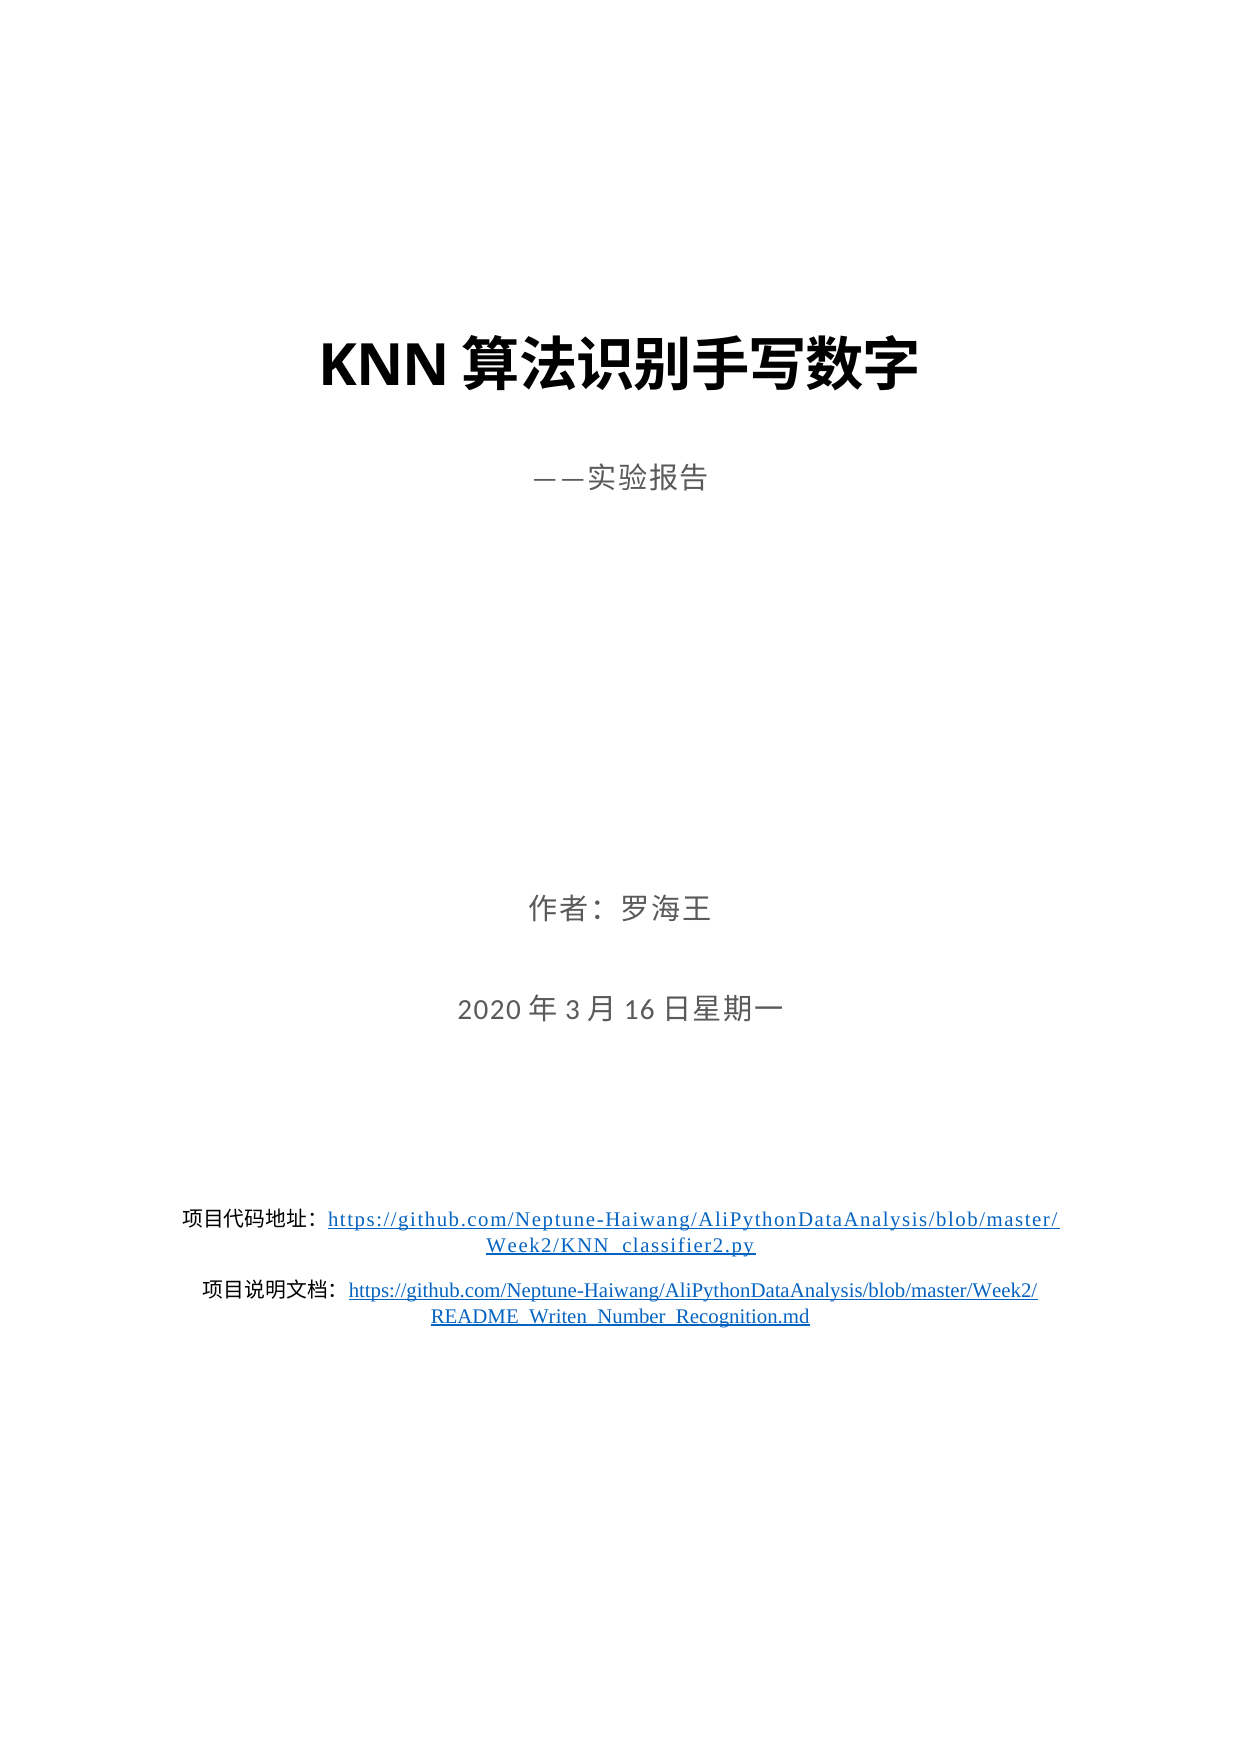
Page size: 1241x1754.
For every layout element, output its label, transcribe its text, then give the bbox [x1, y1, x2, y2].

title KNN算法识别手写数字 [150, 318, 1090, 402]
subtitle ——实验报告 [150, 455, 1090, 497]
subtitle 2020年3月16日星期一 [150, 985, 1090, 1028]
subtitle 项目代码地址：https://github.com/Neptune-Haiwang/AliPythonDataAnalysis/blob/master/Week2/KNN_classifier2.py [150, 1202, 1090, 1257]
subtitle 作者：罗海王 [150, 886, 1090, 928]
text 项目说明文档：https://github.com/Neptune-Haiwang/AliPythonDataAnalysis/blob/master/Week2/README_Writen_Number_Recognition.md [150, 1273, 1090, 1328]
